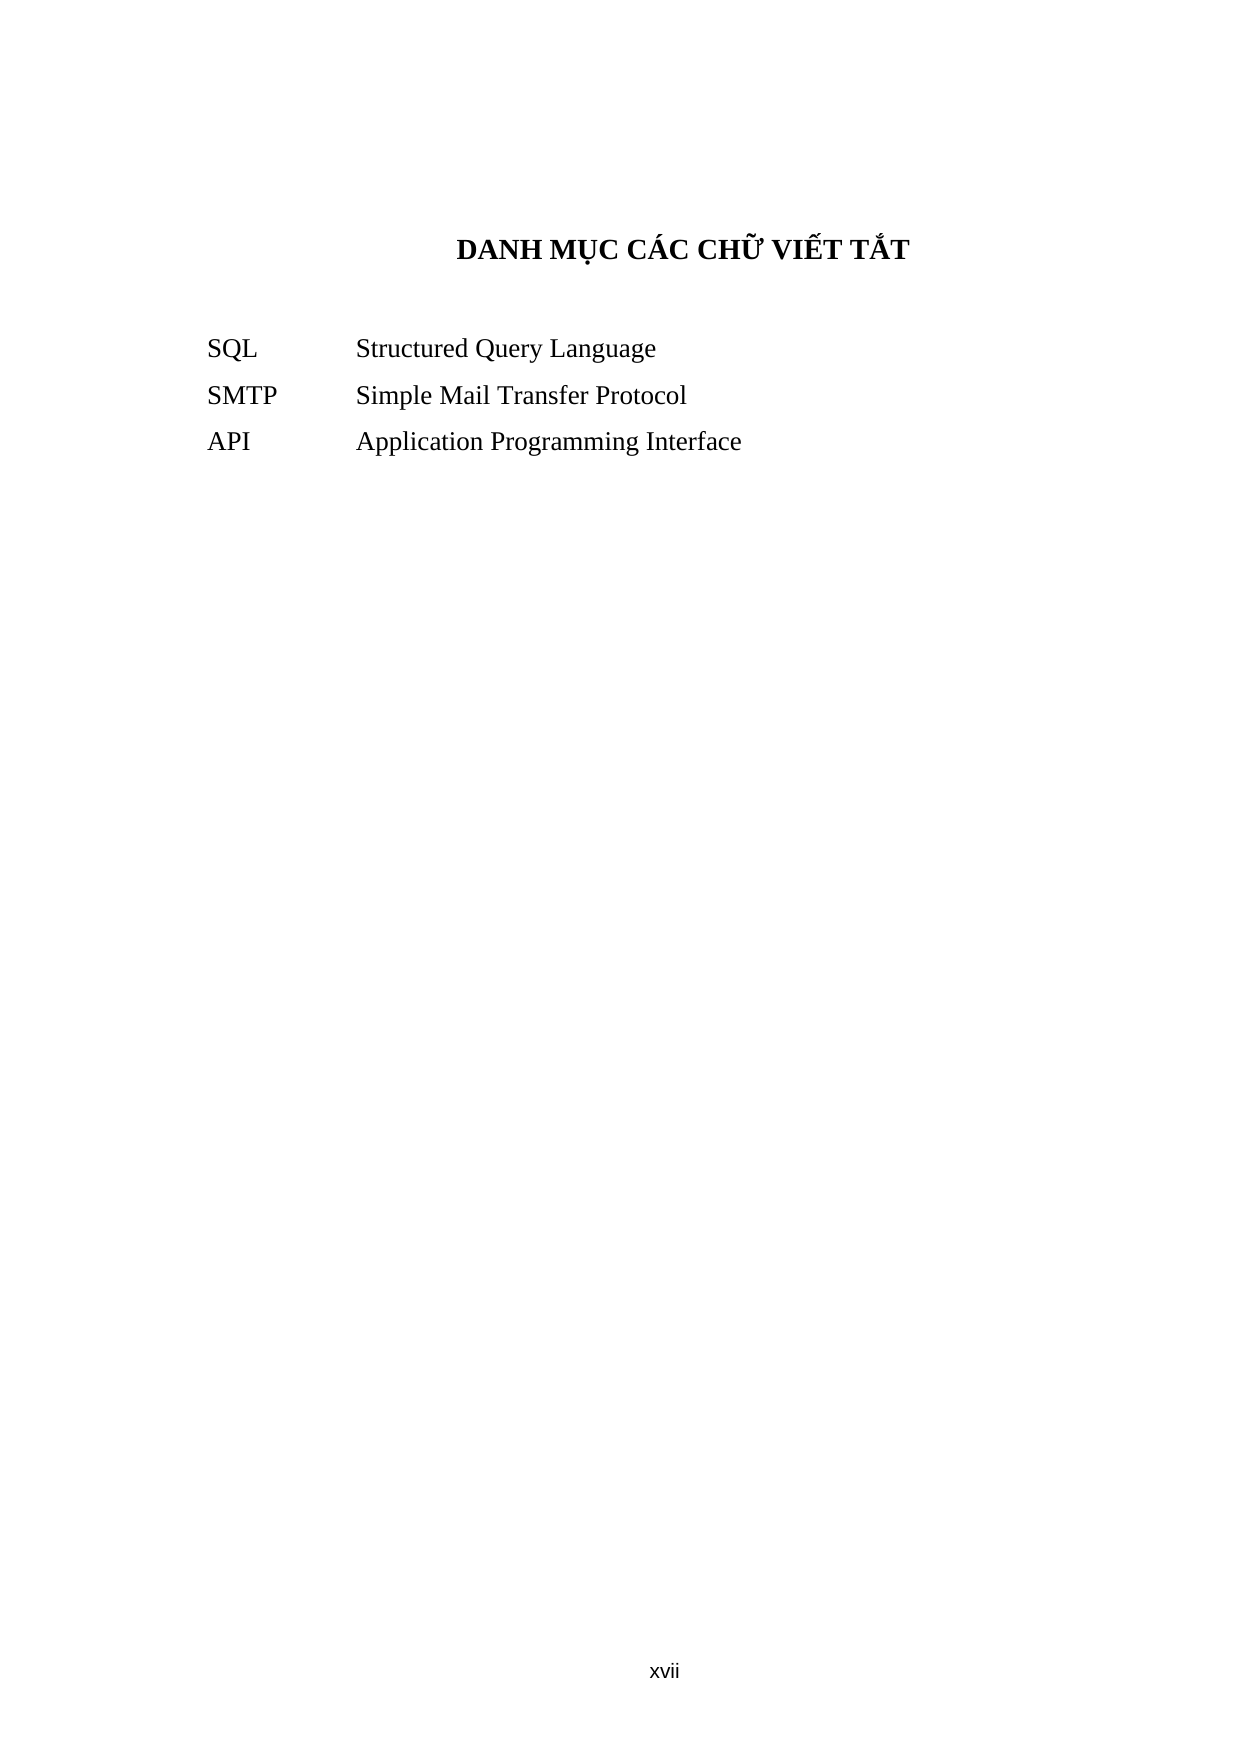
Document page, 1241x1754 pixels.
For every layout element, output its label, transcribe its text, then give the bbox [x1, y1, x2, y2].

text API Application Programming Interface [207, 425, 1122, 457]
subtitle DANH MỤC CÁC CHỮ VIẾT TẮT [244, 232, 1122, 265]
text SQL Structured Query Language [207, 332, 1122, 363]
text SMTP Simple Mail Transfer Protocol [207, 379, 1122, 410]
